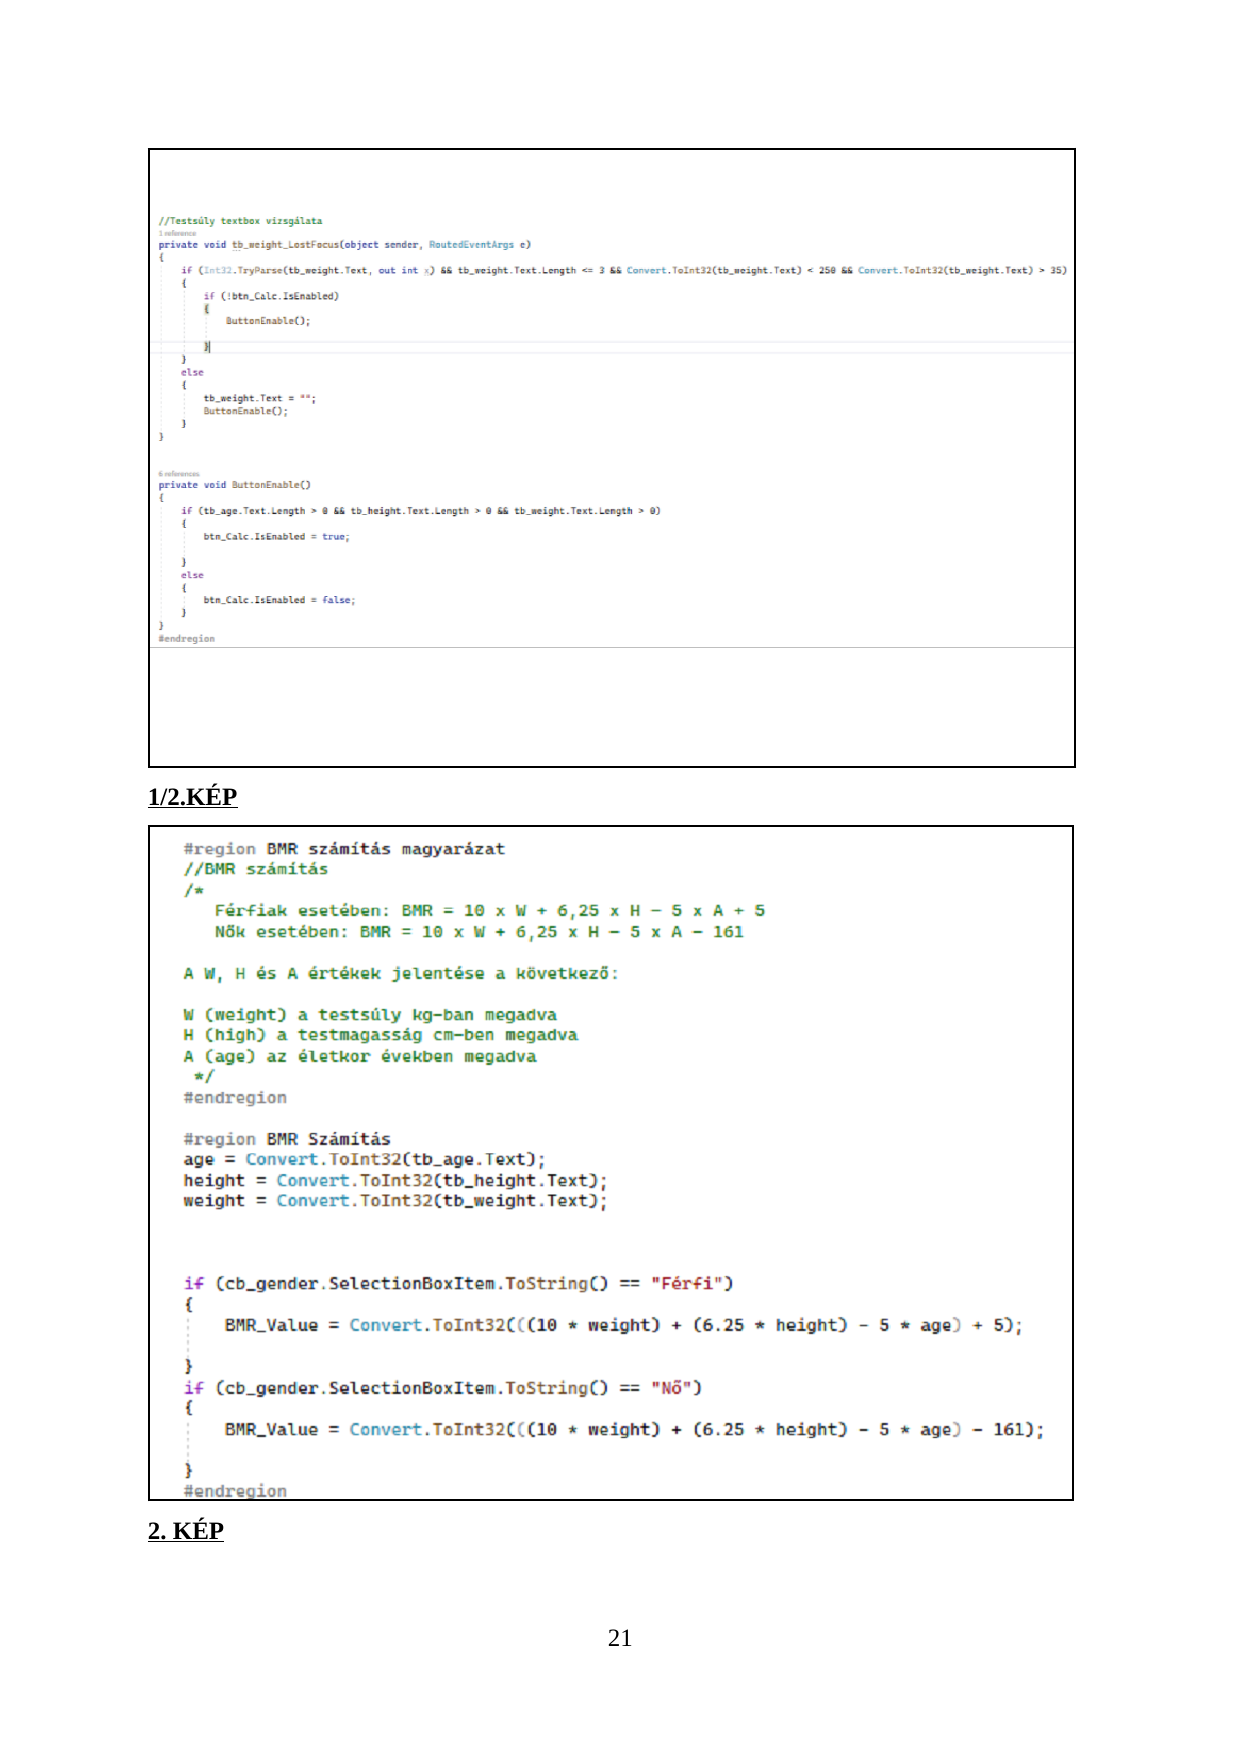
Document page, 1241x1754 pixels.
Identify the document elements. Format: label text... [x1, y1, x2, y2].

picture [150, 150, 1074, 766]
text 1/2.KÉP [148, 782, 1093, 811]
picture [150, 827, 1072, 1499]
text 2. KÉP [148, 1516, 1093, 1544]
